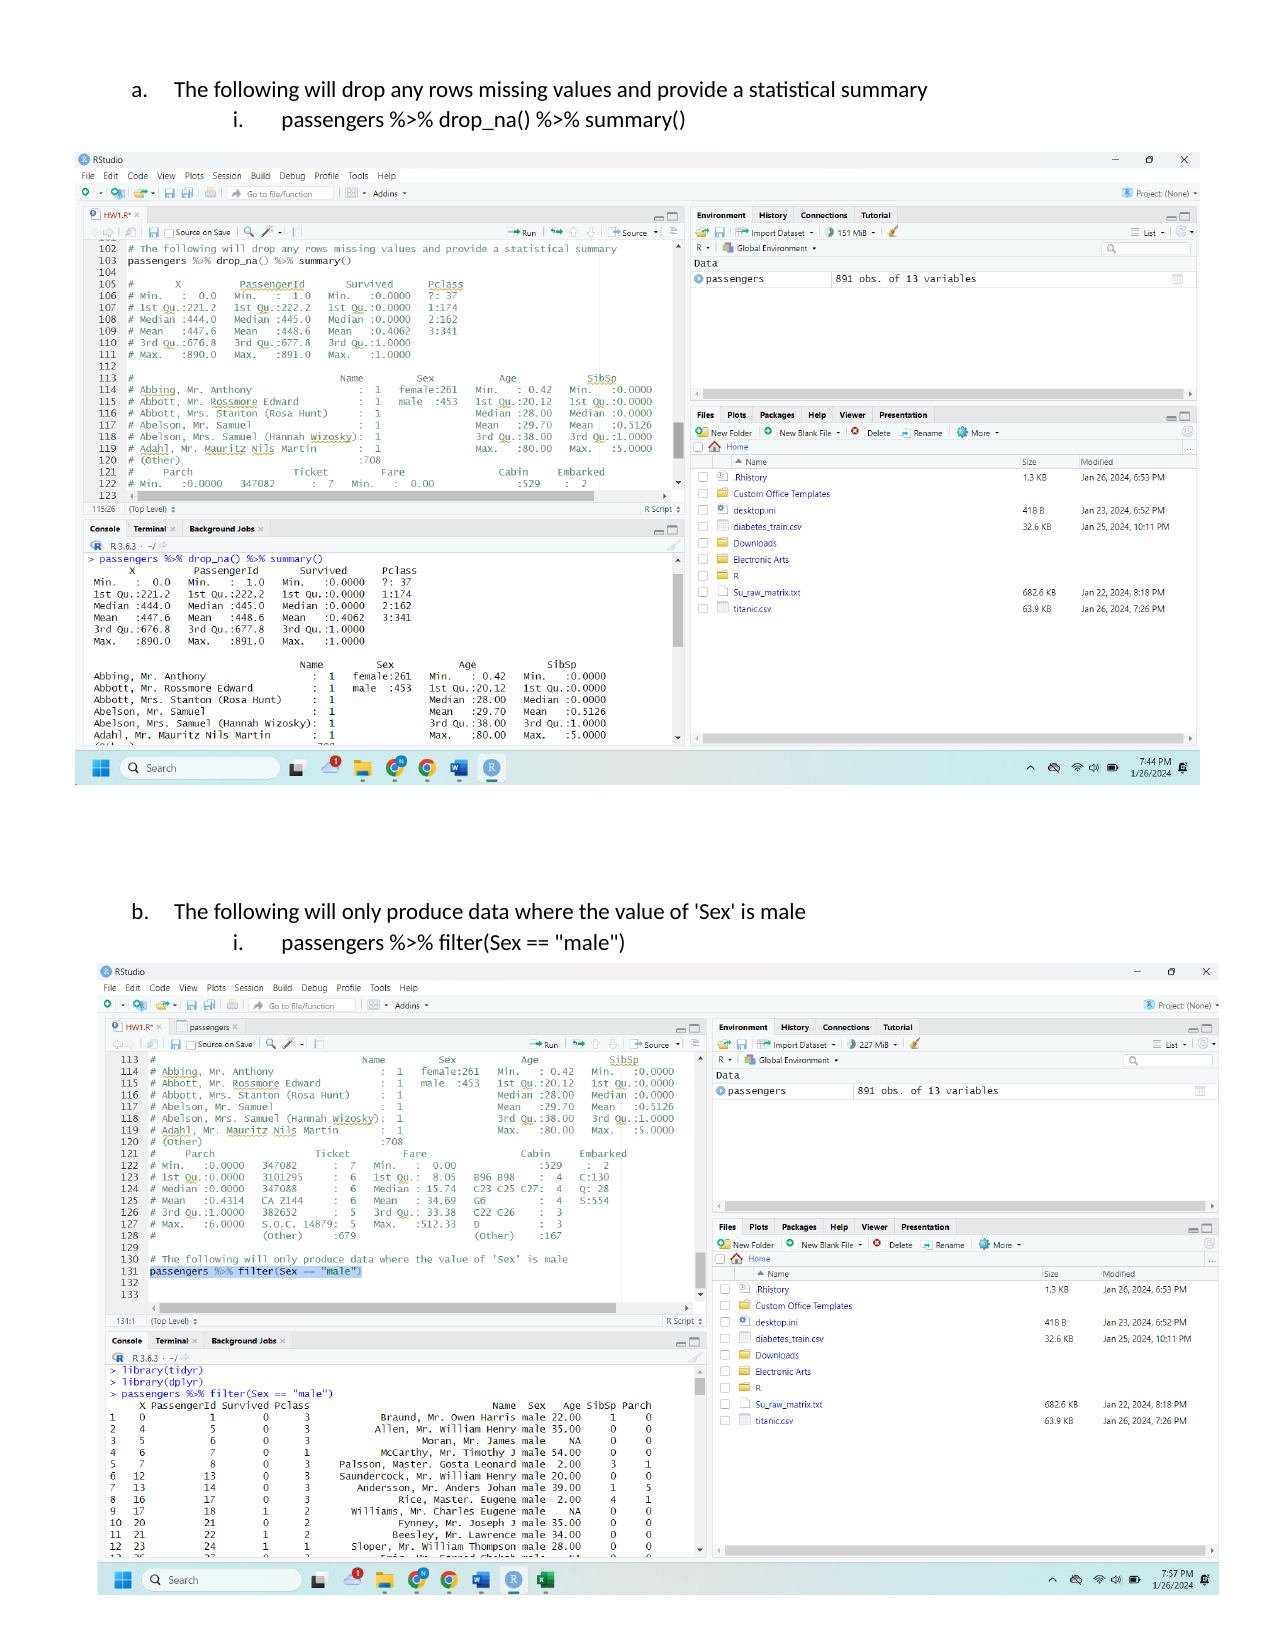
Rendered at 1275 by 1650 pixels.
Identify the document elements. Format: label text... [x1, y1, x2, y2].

list passengers %>% filter(Sex == "male") [244, 928, 1200, 956]
list The following will drop any rows missing values and provide a statistical summary [131, 75, 1200, 103]
picture [97, 963, 1219, 1595]
picture [75, 152, 1200, 785]
list The following will only produce data where the value of 'Sex' is male [131, 897, 1200, 926]
list passengers %>% drop_na() %>% summary() [244, 105, 1200, 133]
